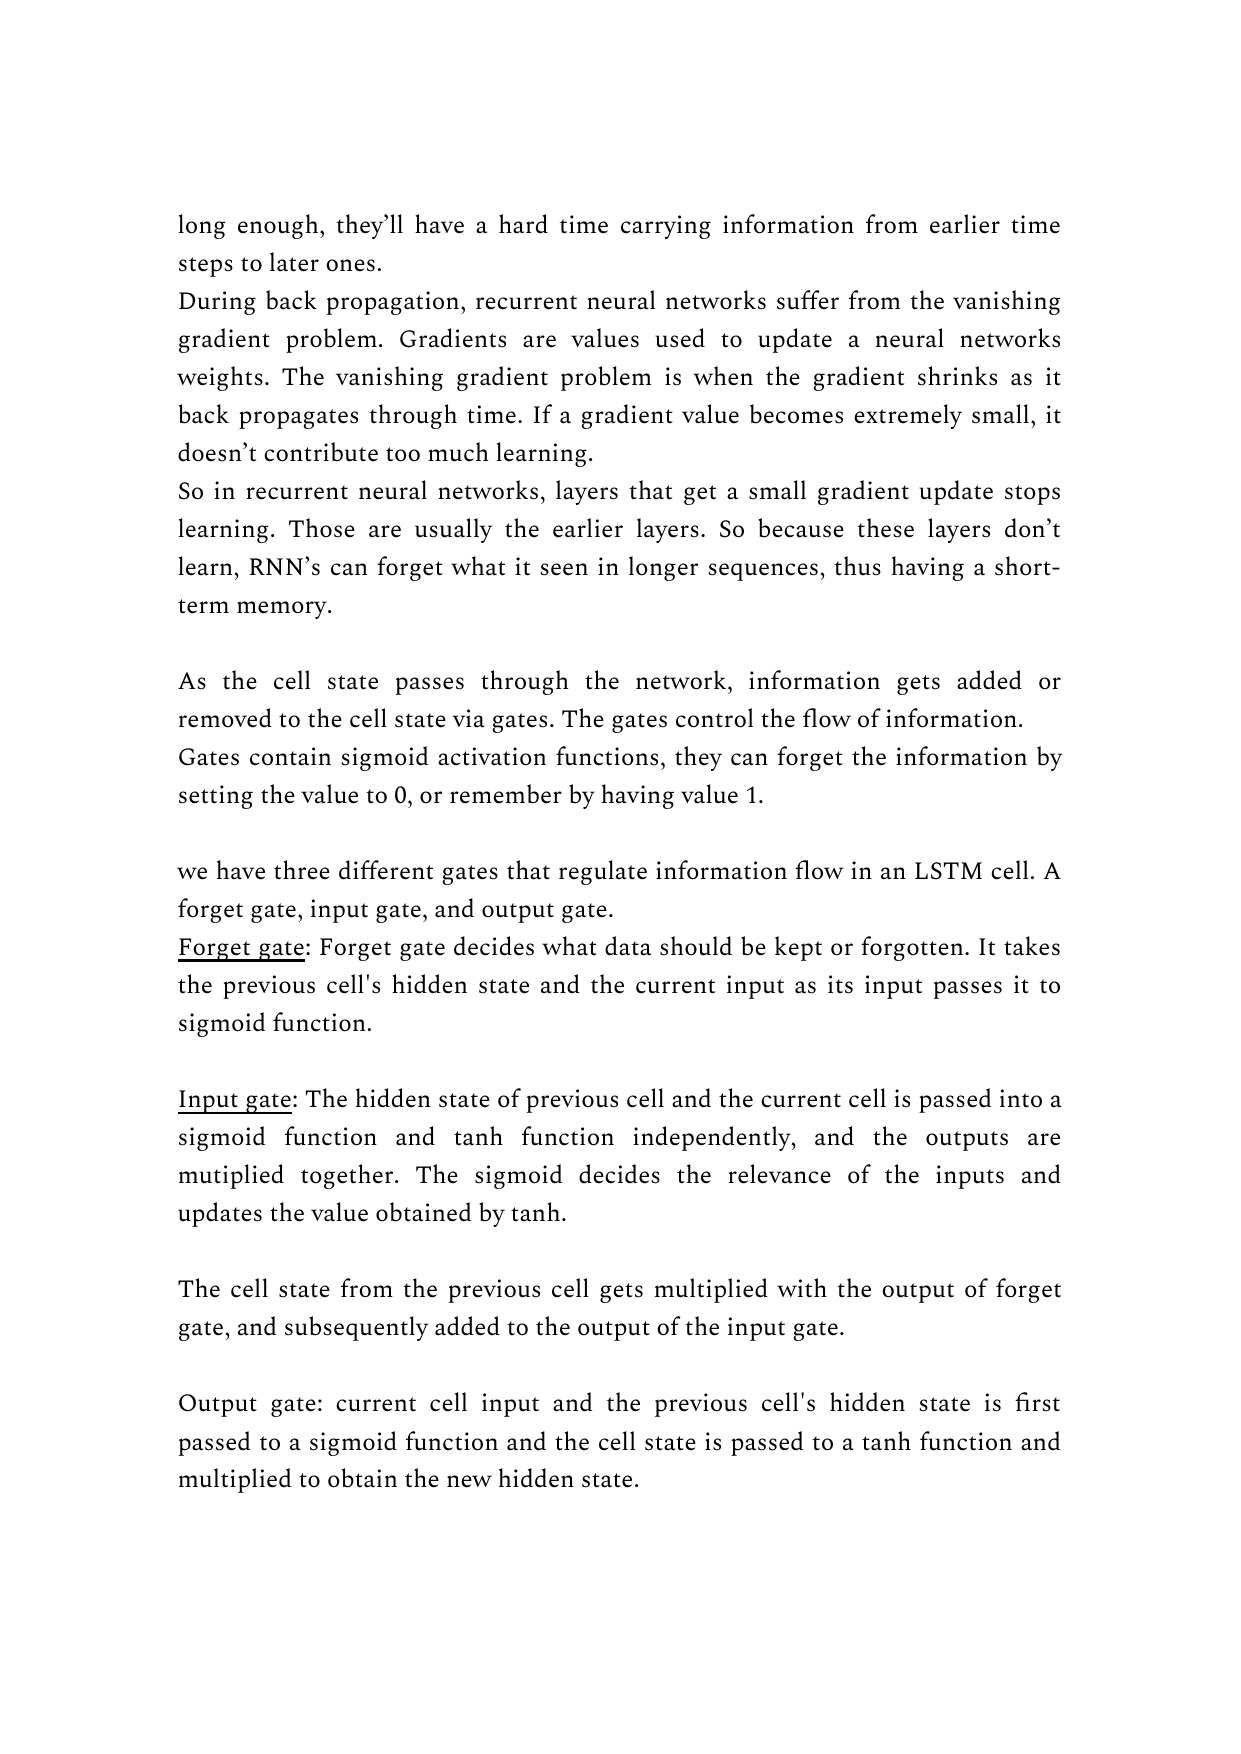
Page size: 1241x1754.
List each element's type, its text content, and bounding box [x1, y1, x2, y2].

text During back propagation, recurrent neural networks suffer from the vanishing gradient problem. Gradients are values used to update a neural networks weights. The vanishing gradient problem is when the gradient shrinks as it back propagates through time. If a gradient value becomes extremely small, it doesn’t contribute too much learning. [177, 283, 1063, 473]
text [177, 207, 1063, 283]
text As the cell state passes through the network, information gets added or removed to the cell state via gates. The gates control the flow of information. [177, 663, 1063, 739]
text The cell state from the previous cell gets multiplied with the output of forget gate, and subsequently added to the output of the input gate. [177, 1271, 1063, 1347]
text Forget gate: Forget gate decides what data should be kept or forgotten. It takes the previous cell's hidden state and the current input as its input passes it to sigmoid function. [177, 929, 1063, 1043]
text we have three different gates that regulate information flow in an LSTM cell. A forget gate, input gate, and output gate. [177, 853, 1063, 929]
text Output gate: current cell input and the previous cell's hidden state is first passed to a sigmoid function and the cell state is passed to a tanh function and multiplied to obtain the new hidden state. [177, 1385, 1063, 1499]
text Gates contain sigmoid activation functions, they can forget the information by setting the value to 0, or remember by having value 1. [177, 739, 1063, 815]
text So in recurrent neural networks, layers that get a small gradient update stops learning. Those are usually the earlier layers. So because these layers don’t learn, RNN’s can forget what it seen in longer sequences, thus having a short-term memory. [177, 473, 1063, 625]
text Input gate: The hidden state of previous cell and the current cell is passed into a sigmoid function and tanh function independently, and the outputs are mutiplied together. The sigmoid decides the relevance of the inputs and updates the value obtained by tanh. [177, 1081, 1063, 1233]
